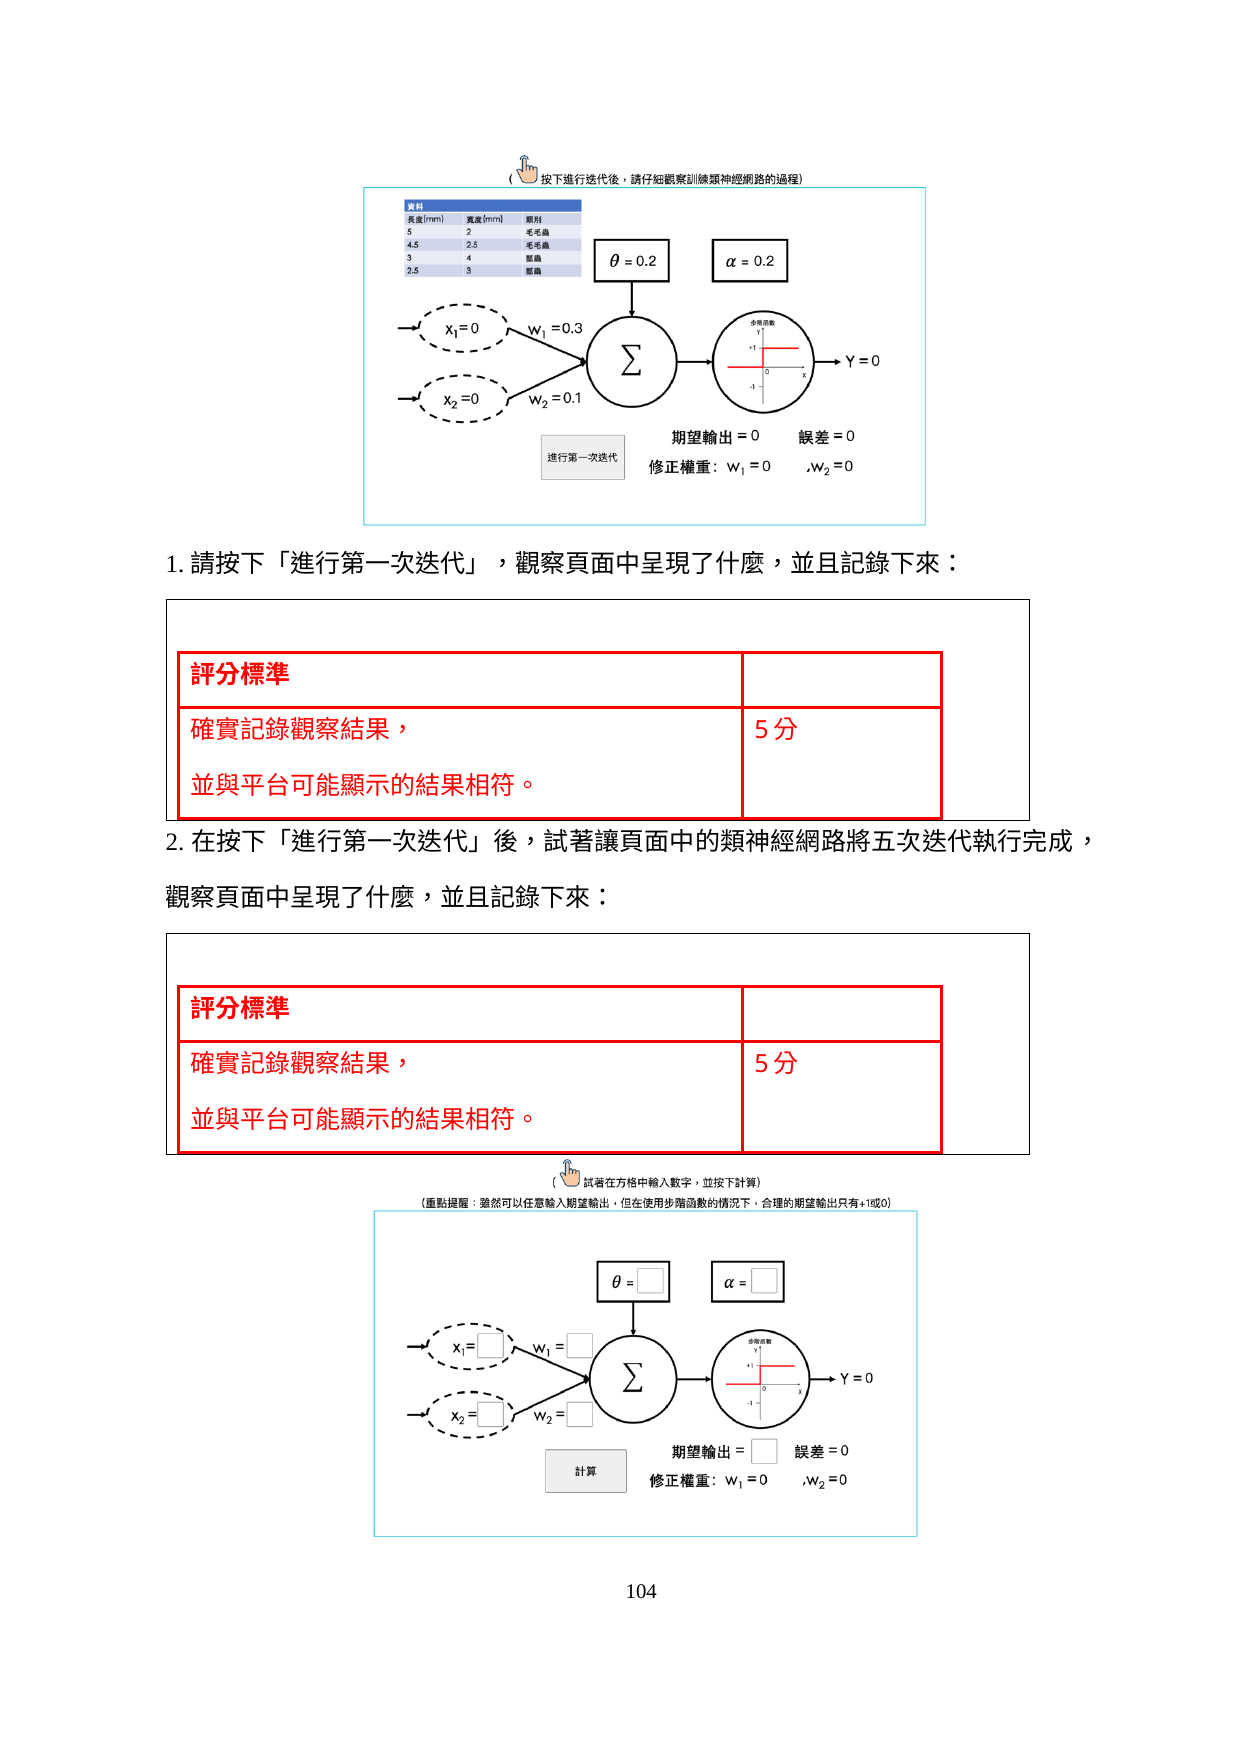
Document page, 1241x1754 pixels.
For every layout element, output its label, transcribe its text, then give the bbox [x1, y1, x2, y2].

table_header [167, 600, 1029, 820]
picture [360, 150, 930, 529]
text 1. 請按下「進行第一次迭代」，觀察頁面中呈現了什麼，並且記錄下來： [165, 543, 1075, 580]
text 2. 在按下「進行第一次迭代」後，試著讓頁面中的類神經網路將五次迭代執行完成，觀察頁面中呈現了什麼，並且記錄下來： [165, 821, 1075, 915]
picture [371, 1155, 919, 1539]
table_header [167, 934, 1029, 1154]
